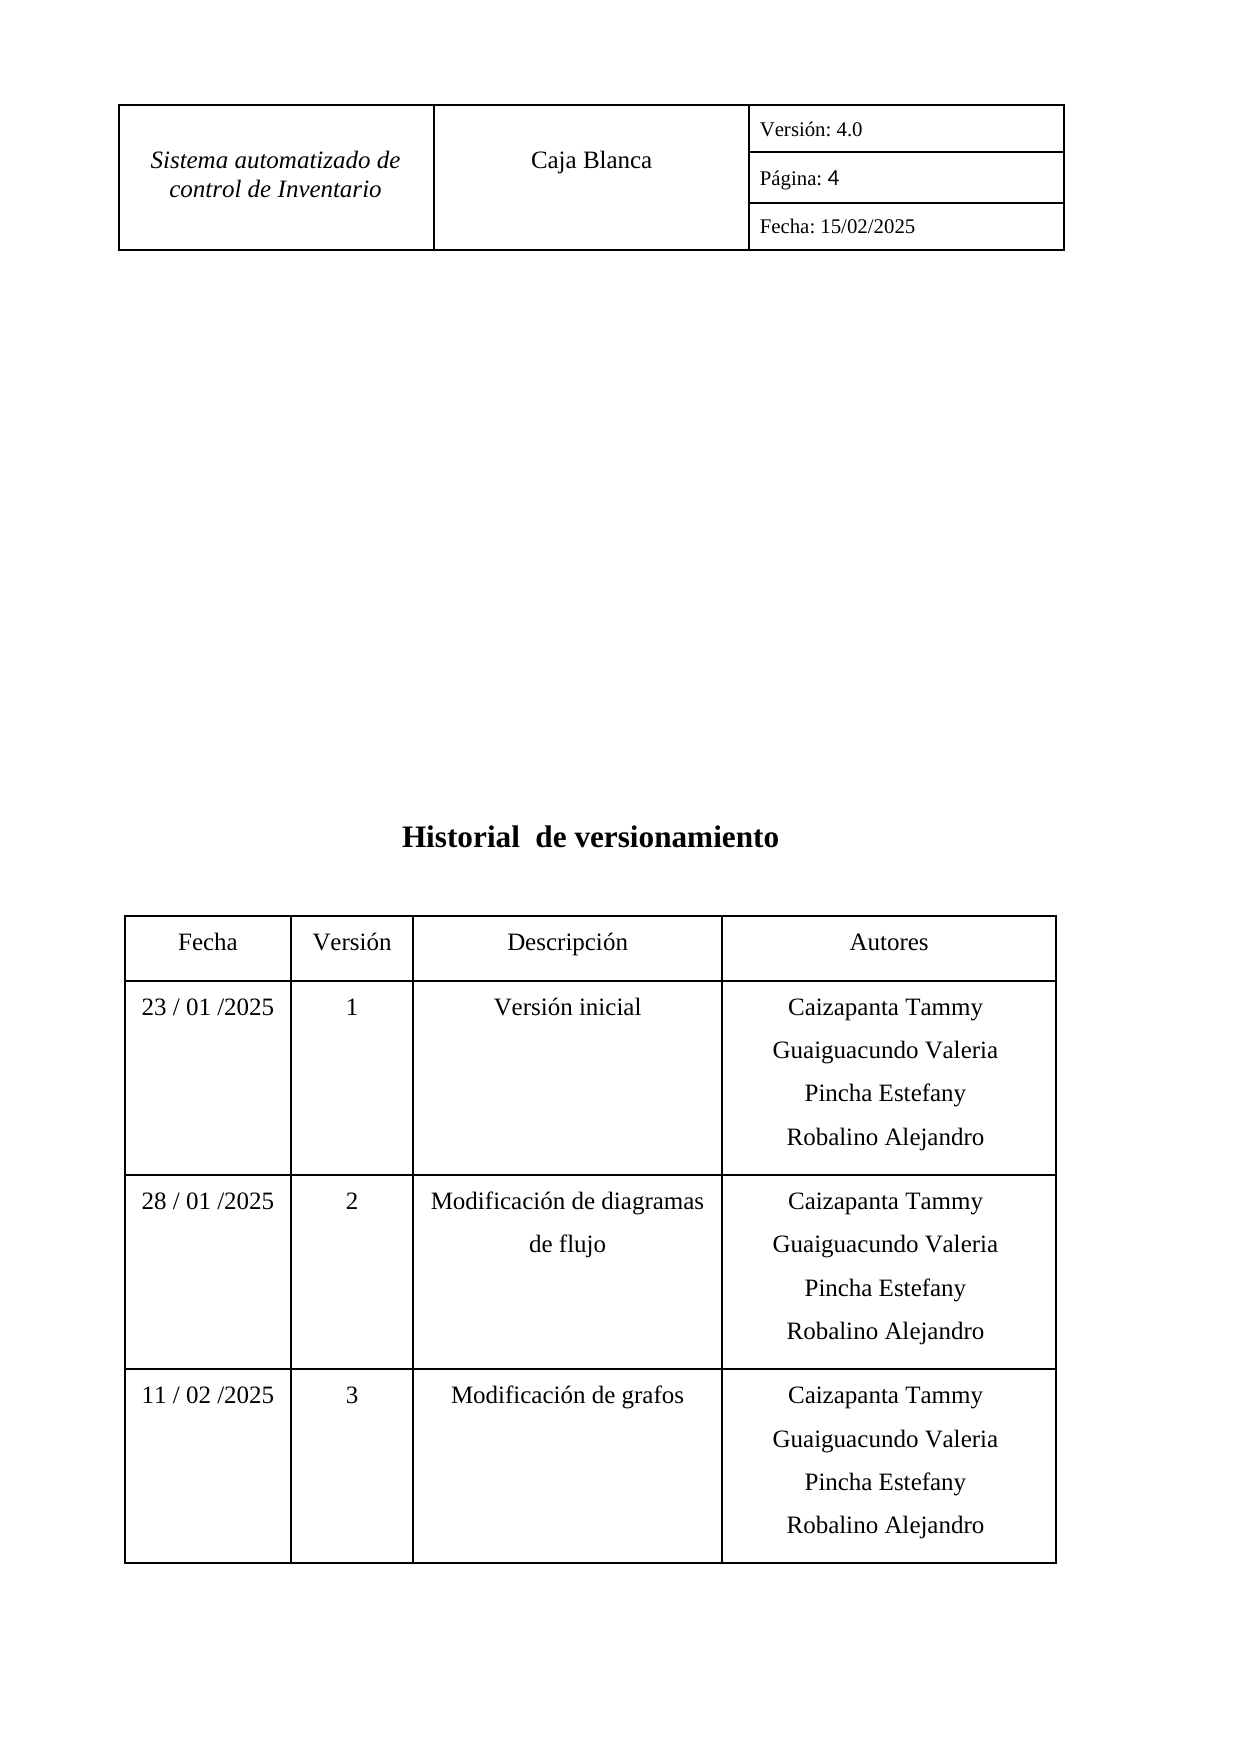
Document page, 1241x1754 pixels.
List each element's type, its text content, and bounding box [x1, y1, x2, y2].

table_cell 28 / 01 /2025 [126, 1176, 290, 1368]
table_cell 2 [292, 1176, 412, 1368]
table_cell Versión inicial [414, 982, 721, 1174]
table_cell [723, 1176, 1055, 1368]
table_cell 1 [292, 982, 412, 1174]
table_cell 23 / 01 /2025 [126, 982, 290, 1174]
table_cell Modificación de diagramas de flujo [414, 1176, 721, 1368]
table_cell 3 [292, 1370, 412, 1562]
table_cell 11 / 02 /2025 [126, 1370, 290, 1562]
table_header Versión [292, 917, 412, 980]
table_header Descripción [414, 917, 721, 980]
subtitle Historial de versionamiento [118, 818, 1063, 854]
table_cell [723, 1370, 1055, 1562]
table_cell Modificación de grafos [414, 1370, 721, 1562]
table_header Autores [723, 917, 1055, 980]
table_header Fecha [126, 917, 290, 980]
table_cell Caizapanta Tammy Guaiguacundo Valeria Pincha Estefany Robalino Alejandro [723, 982, 1055, 1174]
